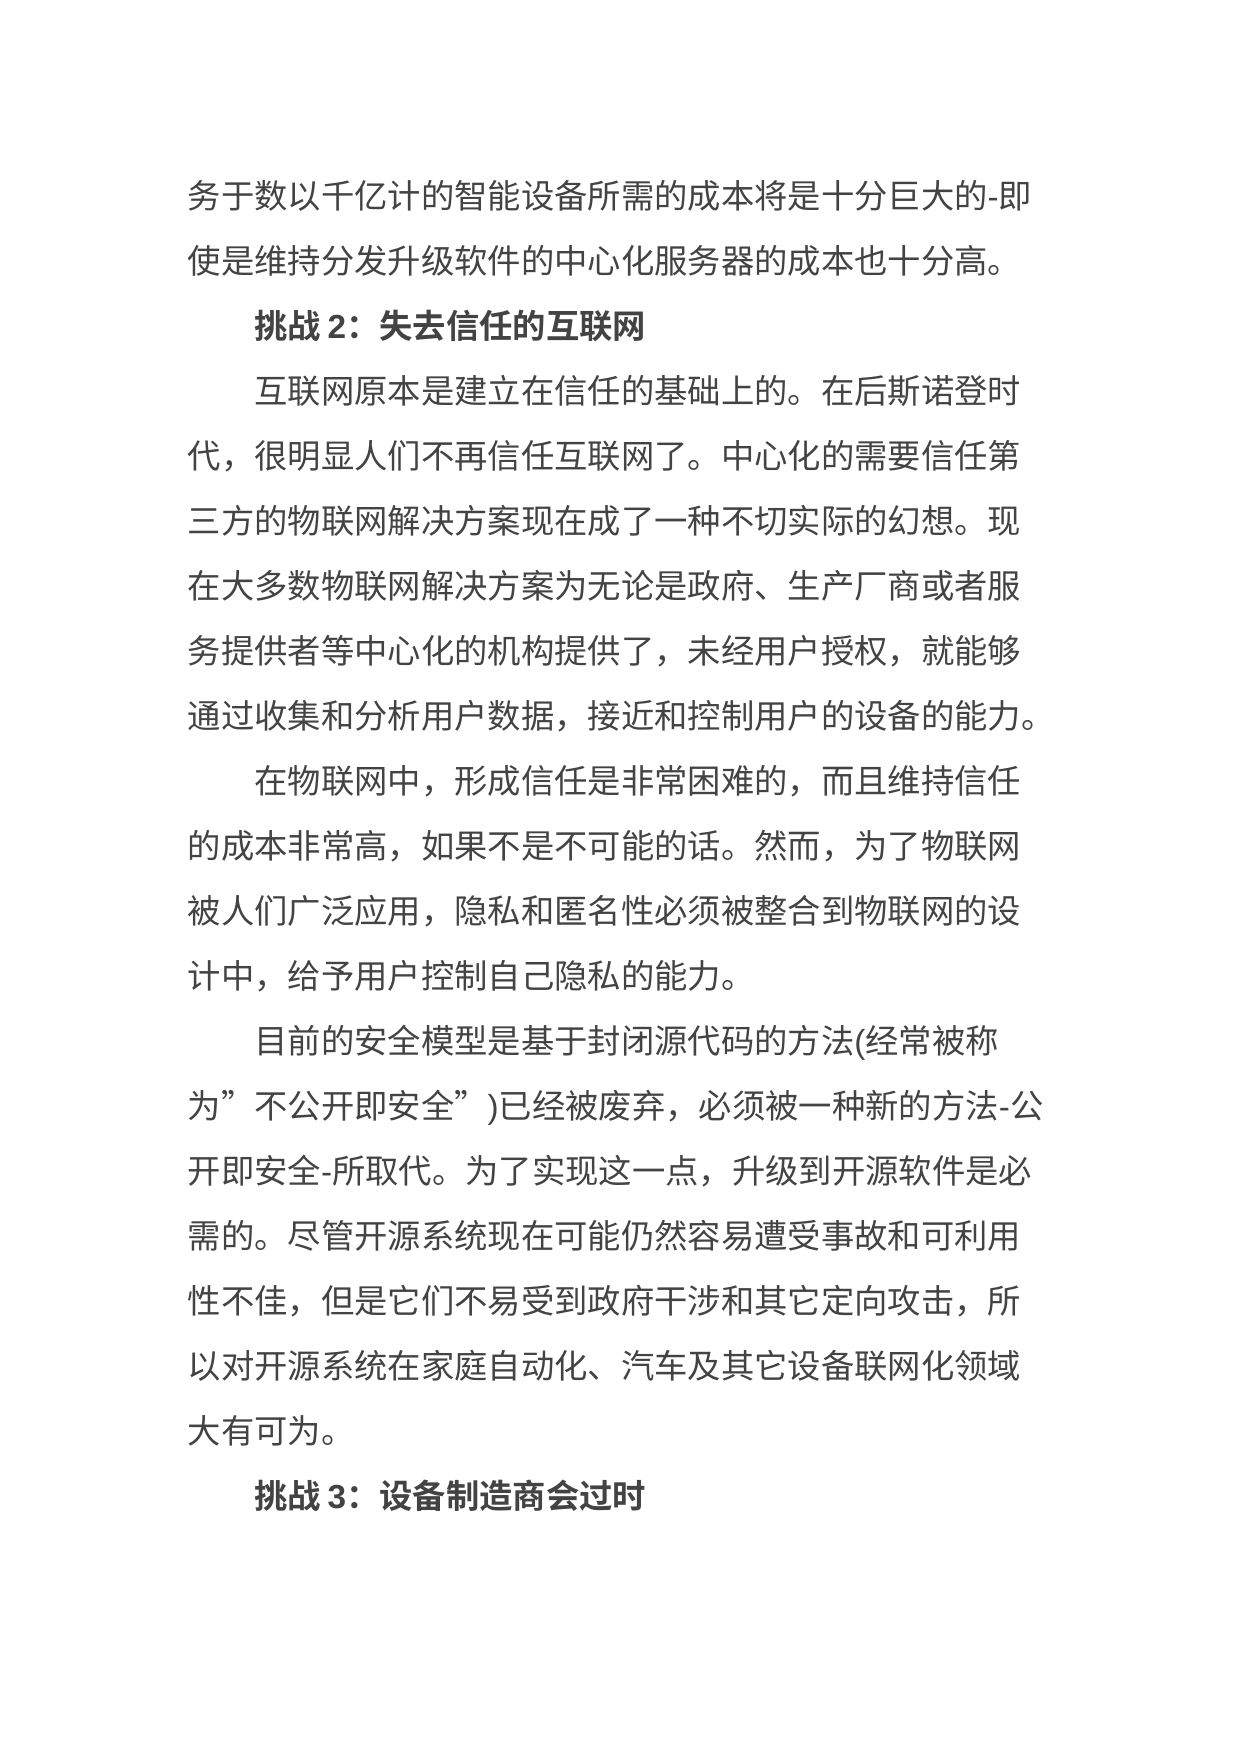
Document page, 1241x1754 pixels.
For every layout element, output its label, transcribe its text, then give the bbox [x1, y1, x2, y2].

text 目前的安全模型是基于封闭源代码的方法(经常被称为”不公开即安全”)已经被废弃，必须被一种新的方法-公开即安全-所取代。为了实现这一点，升级到开源软件是必需的。尽管开源系统现在可能仍然容易遭受事故和可利用性不佳，但是它们不易受到政府干涉和其它定向攻击，所以对开源系统在家庭自动化、汽车及其它设备联网化领域大有可为。 [187, 1007, 1053, 1462]
text 在物联网中，形成信任是非常困难的，而且维持信任的成本非常高，如果不是不可能的话。然而，为了物联网被人们广泛应用，隐私和匿名性必须被整合到物联网的设计中，给予用户控制自己隐私的能力。 [187, 747, 1053, 1007]
text 互联网原本是建立在信任的基础上的。在后斯诺登时代，很明显人们不再信任互联网了。中心化的需要信任第三方的物联网解决方案现在成了一种不切实际的幻想。现在大多数物联网解决方案为无论是政府、生产厂商或者服务提供者等中心化的机构提供了，未经用户授权，就能够通过收集和分析用户数据，接近和控制用户的设备的能力。 [187, 357, 1053, 747]
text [187, 162, 1053, 292]
text 挑战3：设备制造商会过时 [187, 1462, 1053, 1527]
text 挑战2：失去信任的互联网 [187, 292, 1053, 357]
